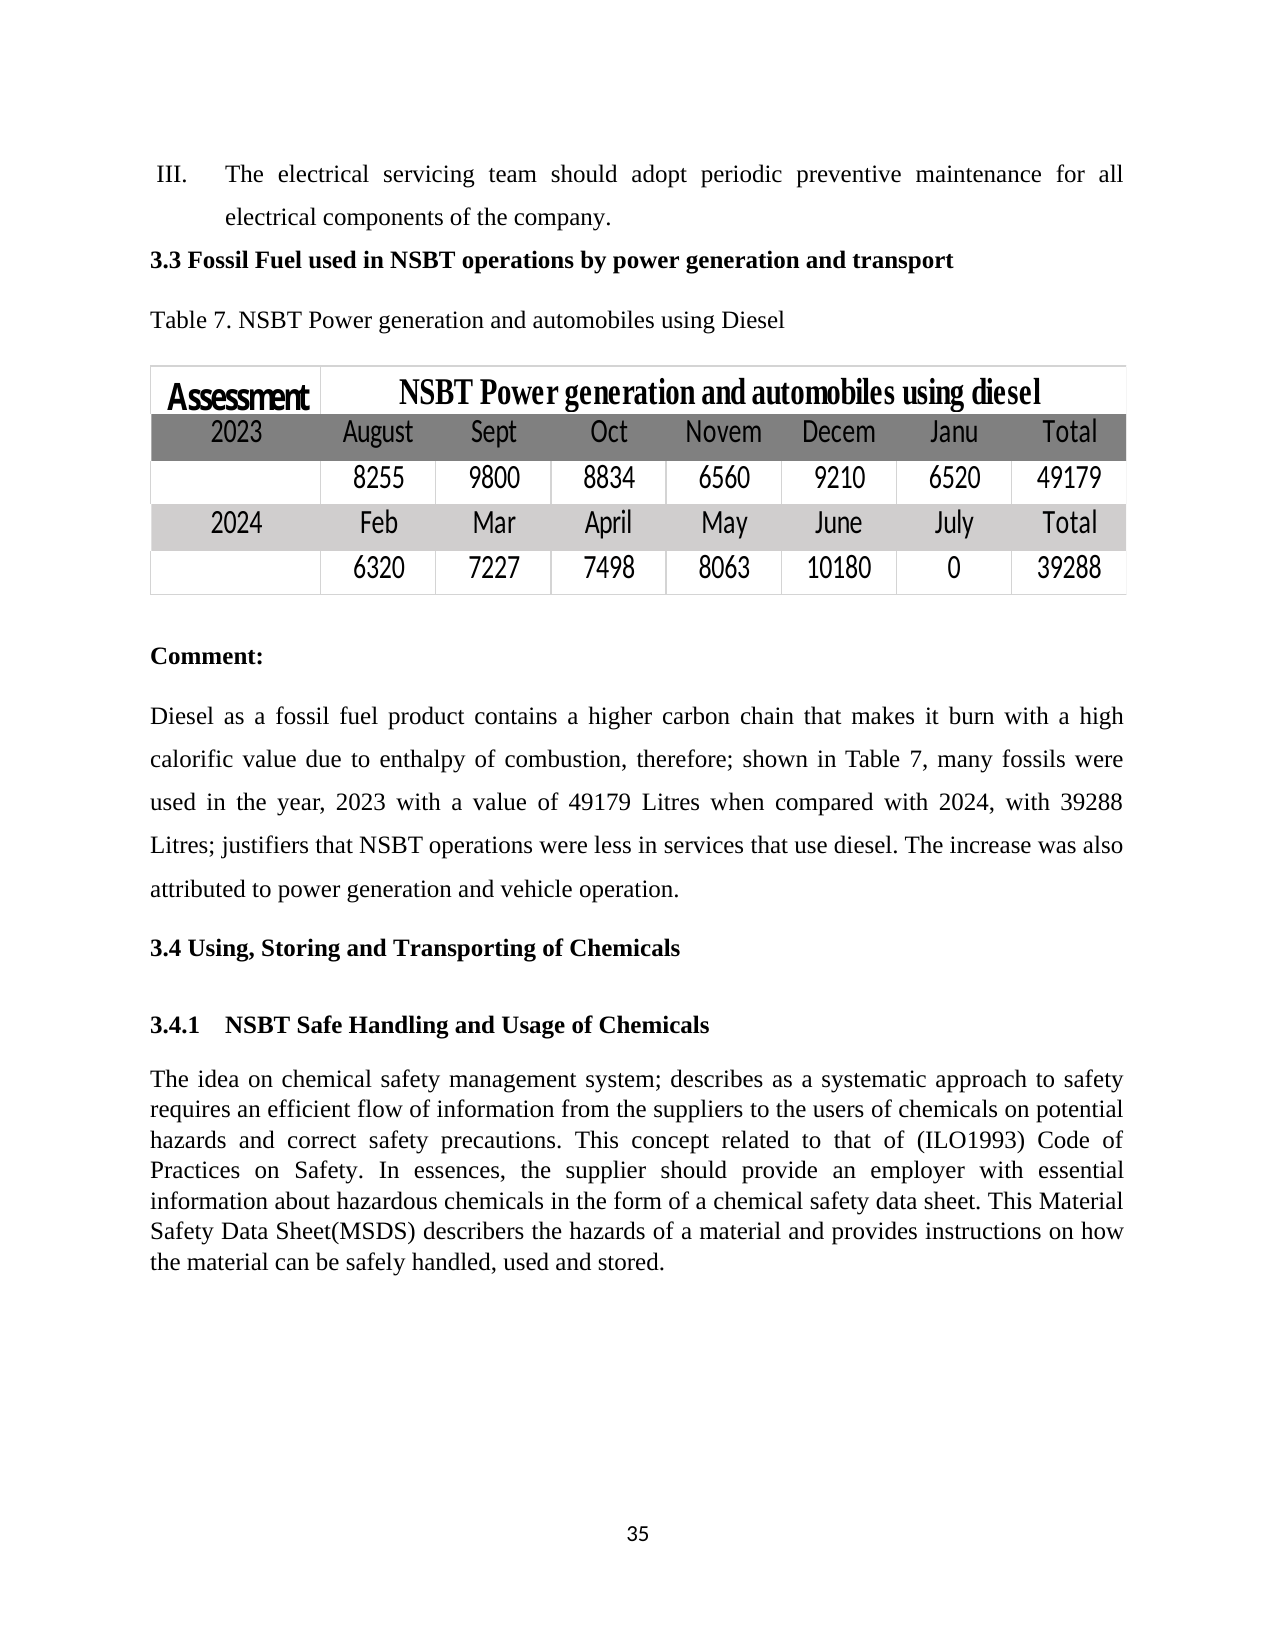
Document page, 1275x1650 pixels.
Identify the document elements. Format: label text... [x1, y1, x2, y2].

subtitle Using, Storing and Transporting of Chemicals [150, 933, 1125, 962]
text Diesel as a fossil fuel product contains a higher carbon chain that makes it burn with a high calorific value due to enthalpy of combustion, therefore; shown in Table 7, many fossils were used in the year, 2023 with a value of 49179 Litres when compared with 2024, with 39288 Litres; justifiers that NSBT operations were less in services that use diesel. The increase was also attributed to power generation and vehicle operation. [150, 701, 1125, 902]
text Comment: [150, 641, 1125, 670]
text The idea on chemical safety management system; describes as a systematic approach to safety requires an efficient flow of information from the suppliers to the users of chemicals on potential hazards and correct safety precautions. This concept related to that of (ILO1993) Code of Practices on Safety. In essences, the supplier should provide an employer with essential information about hazardous chemicals in the form of a chemical safety data sheet. This Material Safety Data Sheet(MSDS) describers the hazards of a material and provides instructions on how the material can be safely handled, used and stored. [150, 1064, 1125, 1275]
text 3.3 Fossil Fuel used in NSBT operations by power generation and transport [150, 245, 1125, 274]
text Table 7. NSBT Power generation and automobiles using Diesel [150, 305, 1125, 334]
list NSBT Safe Handling and Usage of Chemicals [150, 1010, 1125, 1039]
list The electrical servicing team should adopt periodic preventive maintenance for all electrical components of the company. [187, 159, 1125, 231]
